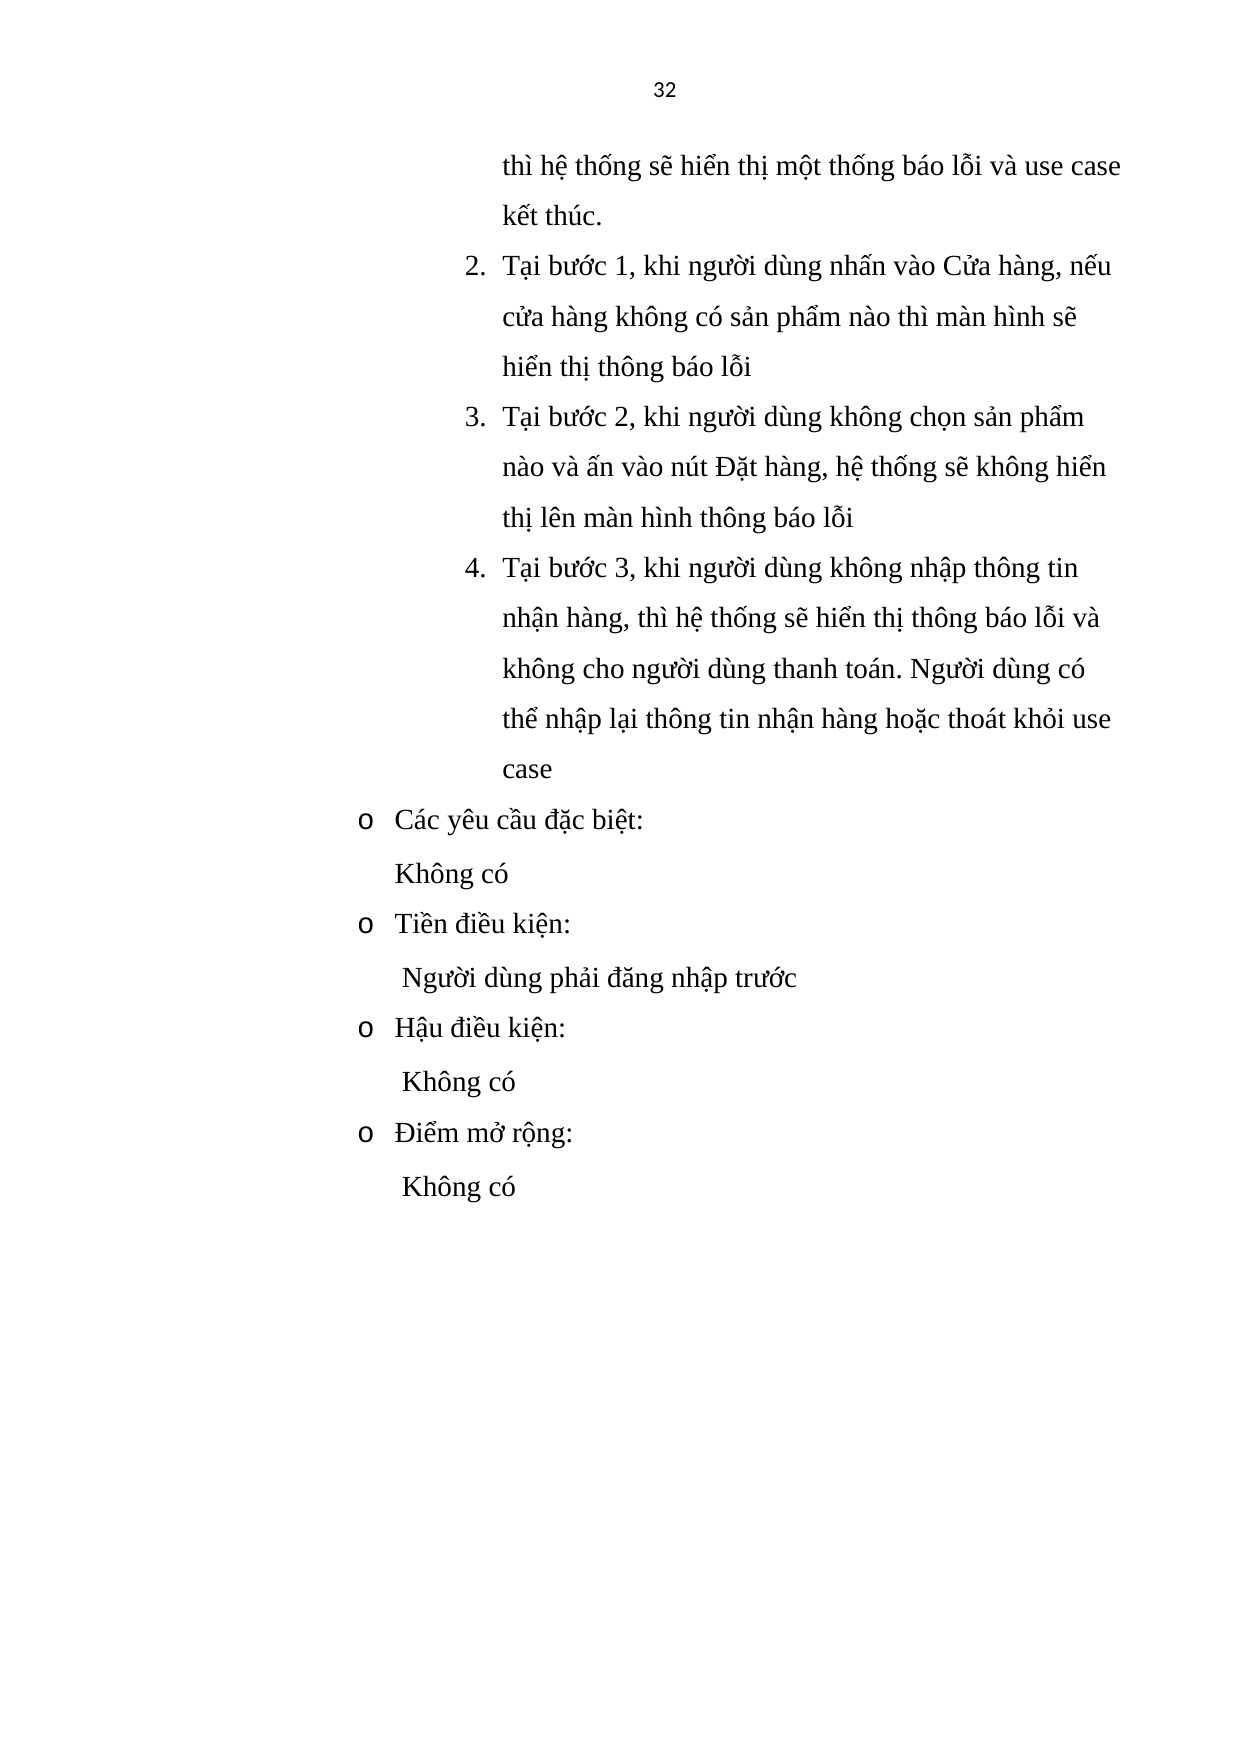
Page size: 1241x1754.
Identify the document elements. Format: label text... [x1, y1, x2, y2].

list Tại bước 3, khi người dùng không nhập thông tin nhận hàng, thì hệ thống sẽ hiển thị thông báo lỗi và không cho người dùng thanh toán. Người dùng có thể nhập lại thông tin nhận hàng hoặc thoát khỏi use case [464, 550, 1122, 785]
list Không có [394, 1169, 1122, 1202]
list Tại bước 1, khi người dùng nhấn vào Cửa hàng, nếu cửa hàng không có sản phẩm nào thì màn hình sẽ hiển thị thông báo lỗi [464, 248, 1122, 382]
list Các yêu cầu đặc biệt: [357, 802, 1122, 838]
list Tiền điều kiện: [357, 906, 1122, 942]
list Người dùng phải đăng nhập trước [394, 960, 1122, 994]
list Không có [394, 856, 1122, 889]
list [464, 148, 1122, 232]
list Không có [394, 1064, 1122, 1098]
list Hậu điều kiện: [357, 1011, 1122, 1047]
list Tại bước 2, khi người dùng không chọn sản phẩm nào và ấn vào nút Đặt hàng, hệ thống sẽ không hiển thị lên màn hình thông báo lỗi [464, 399, 1122, 533]
list Điểm mở rộng: [357, 1115, 1122, 1151]
